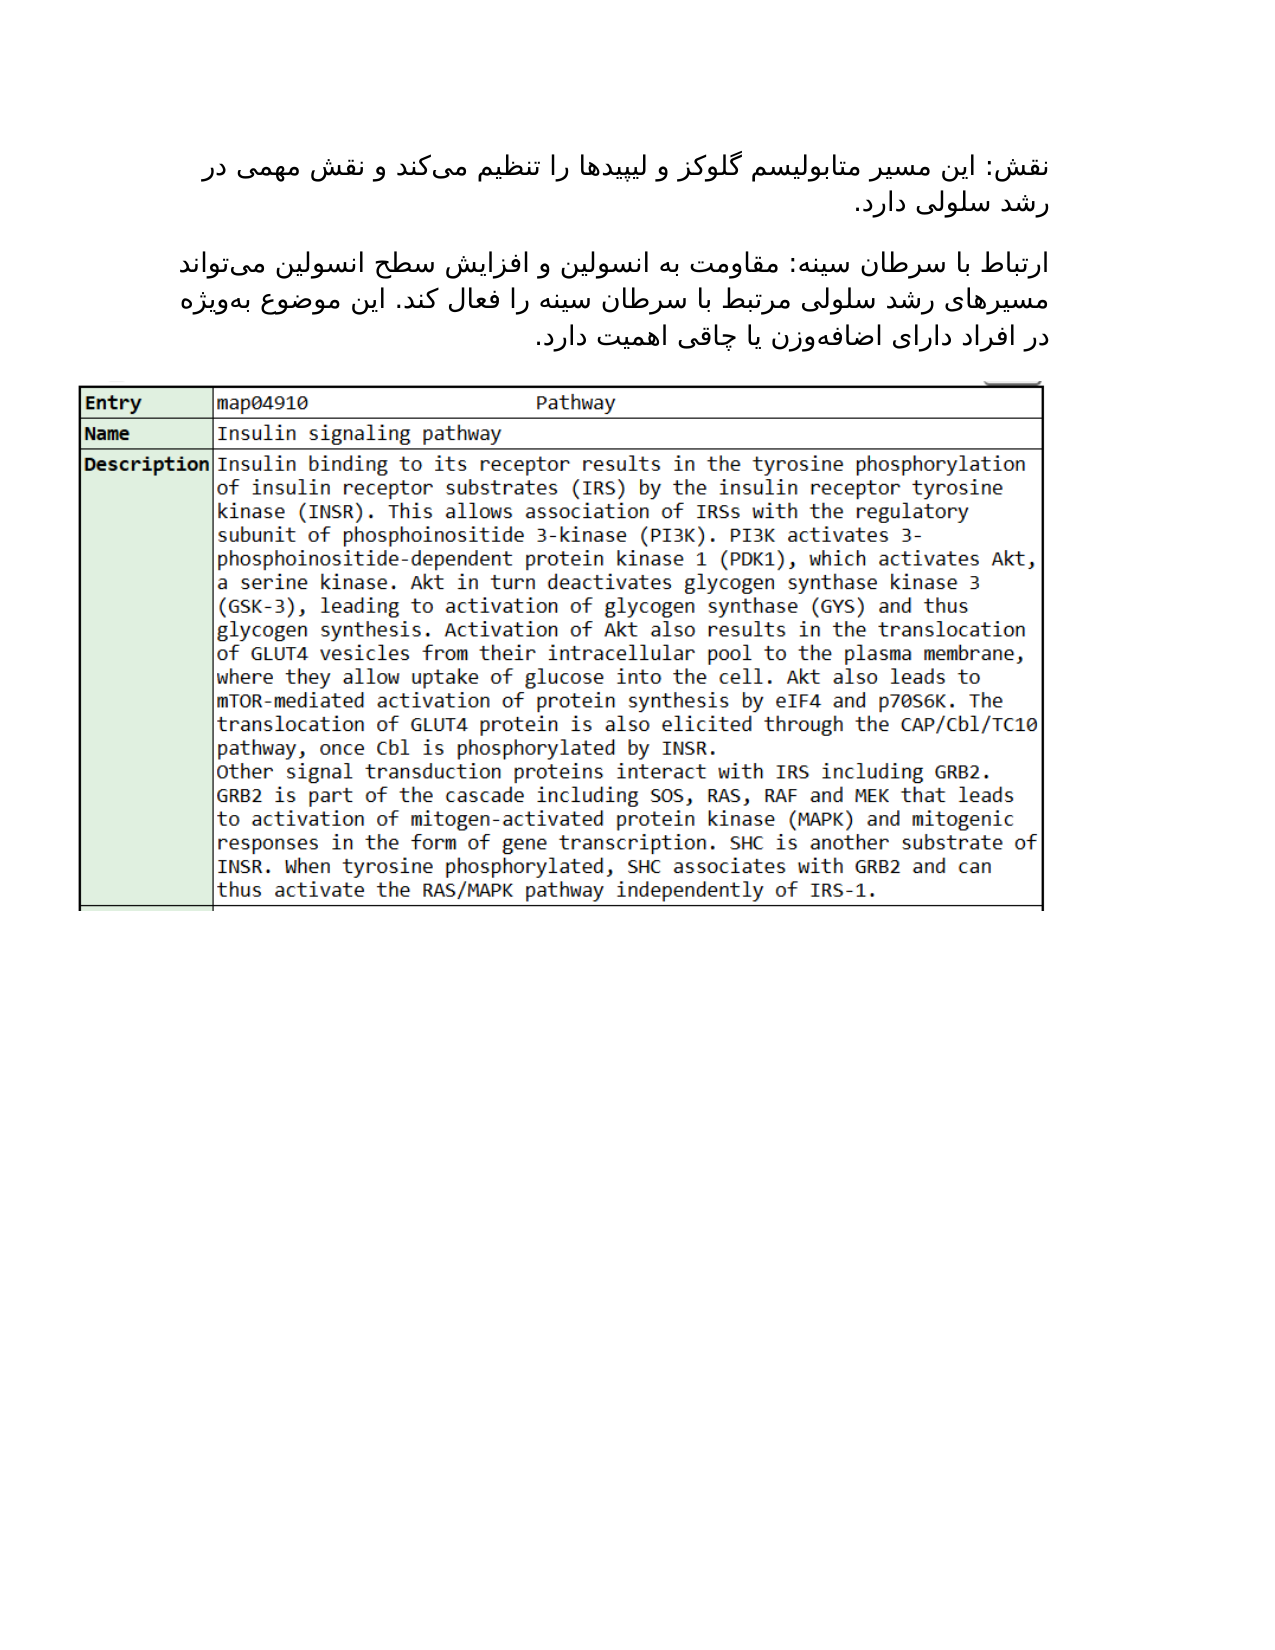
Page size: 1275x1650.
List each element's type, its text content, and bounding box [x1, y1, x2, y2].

text ارتباط با سرطان سینه: مقاومت به انسولین و افزایش سطح انسولین می‌تواند مسیرهای رشد سلولی مرتبط با سرطان سینه را فعال کند. این موضوع به‌ویژه در افراد دارای اضافه‌وزن یا چاقی اهمیت دارد. [150, 247, 1050, 352]
picture [75, 381, 1050, 911]
text نقش: این مسیر متابولیسم گلوکز و لیپیدها را تنظیم می‌کند و نقش مهمی در رشد سلولی دارد. [150, 150, 1050, 218]
